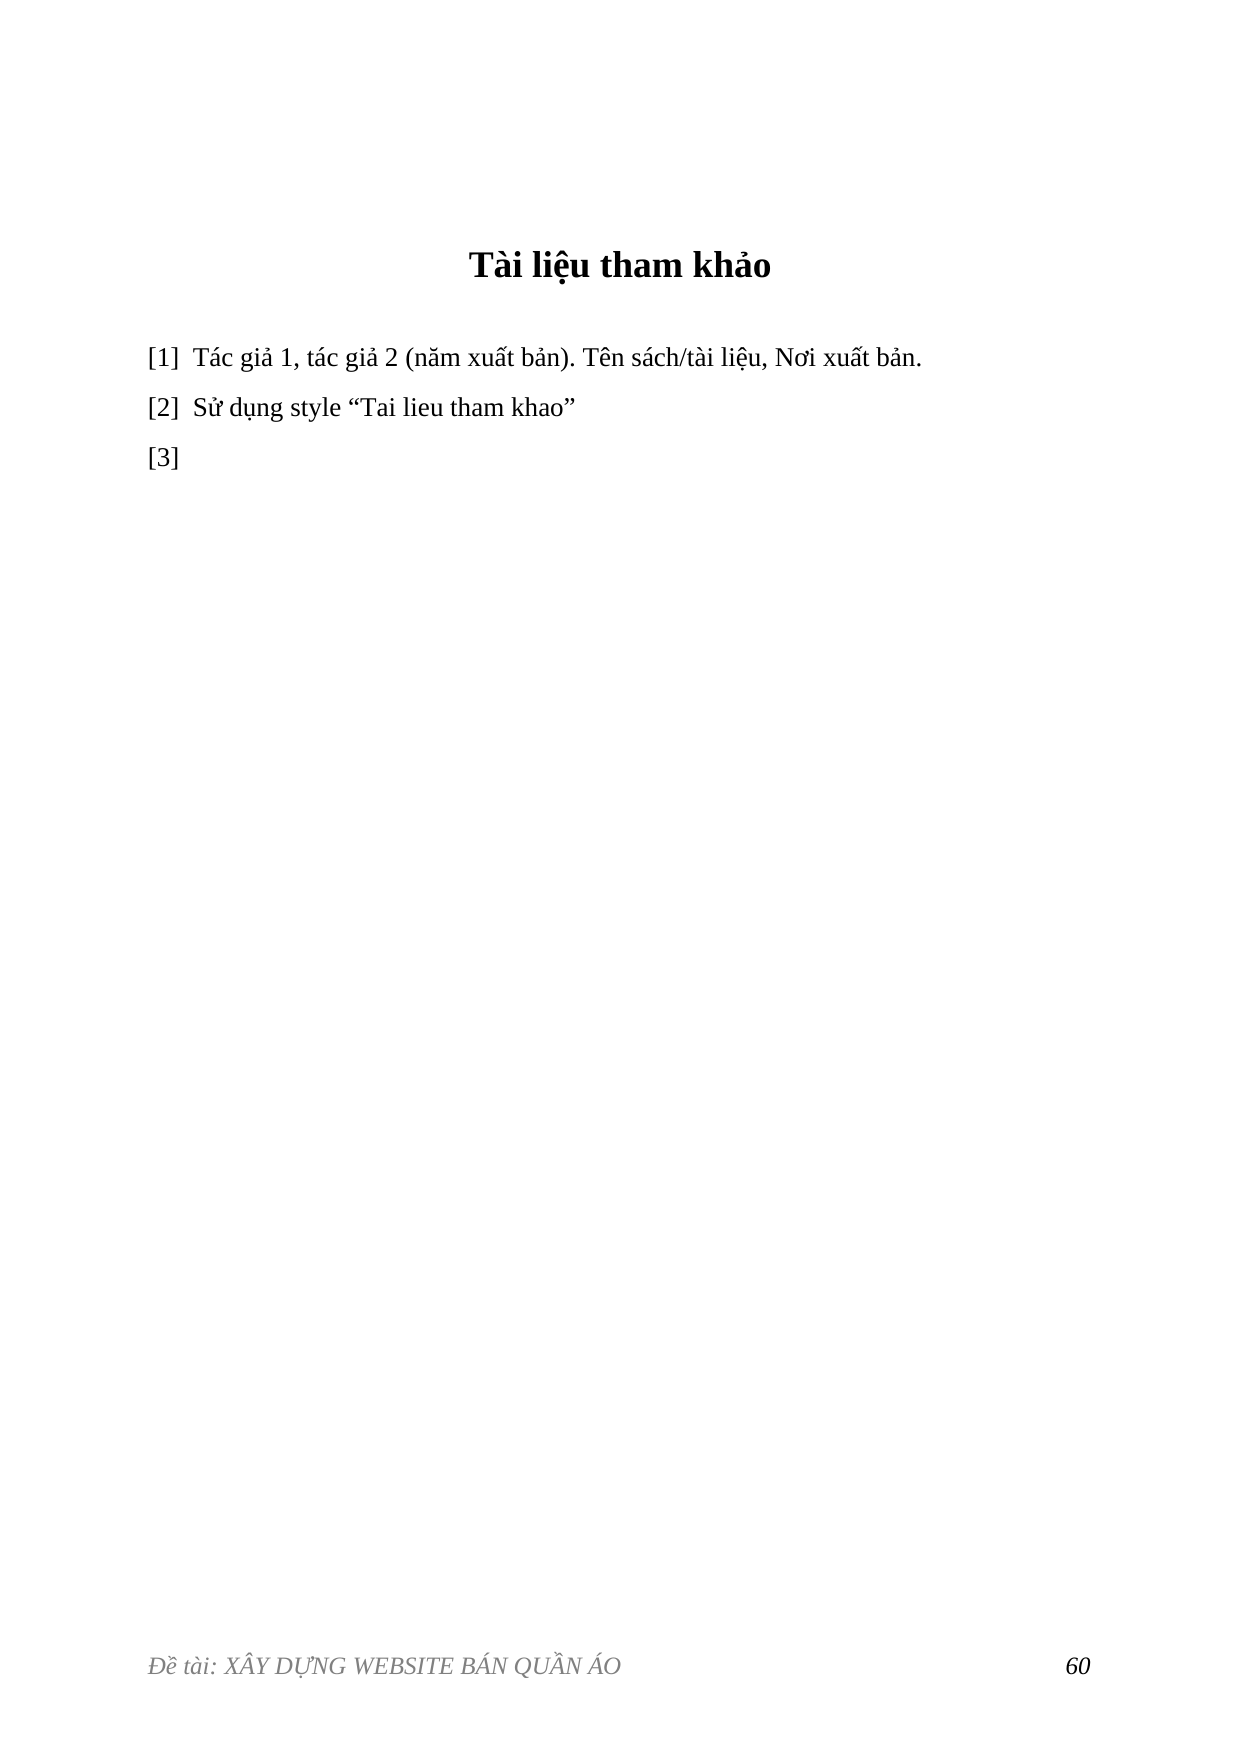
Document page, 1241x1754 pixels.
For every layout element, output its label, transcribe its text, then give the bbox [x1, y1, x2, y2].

title Tài liệu tham khảo [148, 244, 1092, 286]
list Sử dụng style “Tai lieu tham khao” [148, 386, 1092, 423]
list Tác giả 1, tác giả 2 (năm xuất bản). Tên sách/tài liệu, Nơi xuất bản. [148, 336, 1092, 373]
